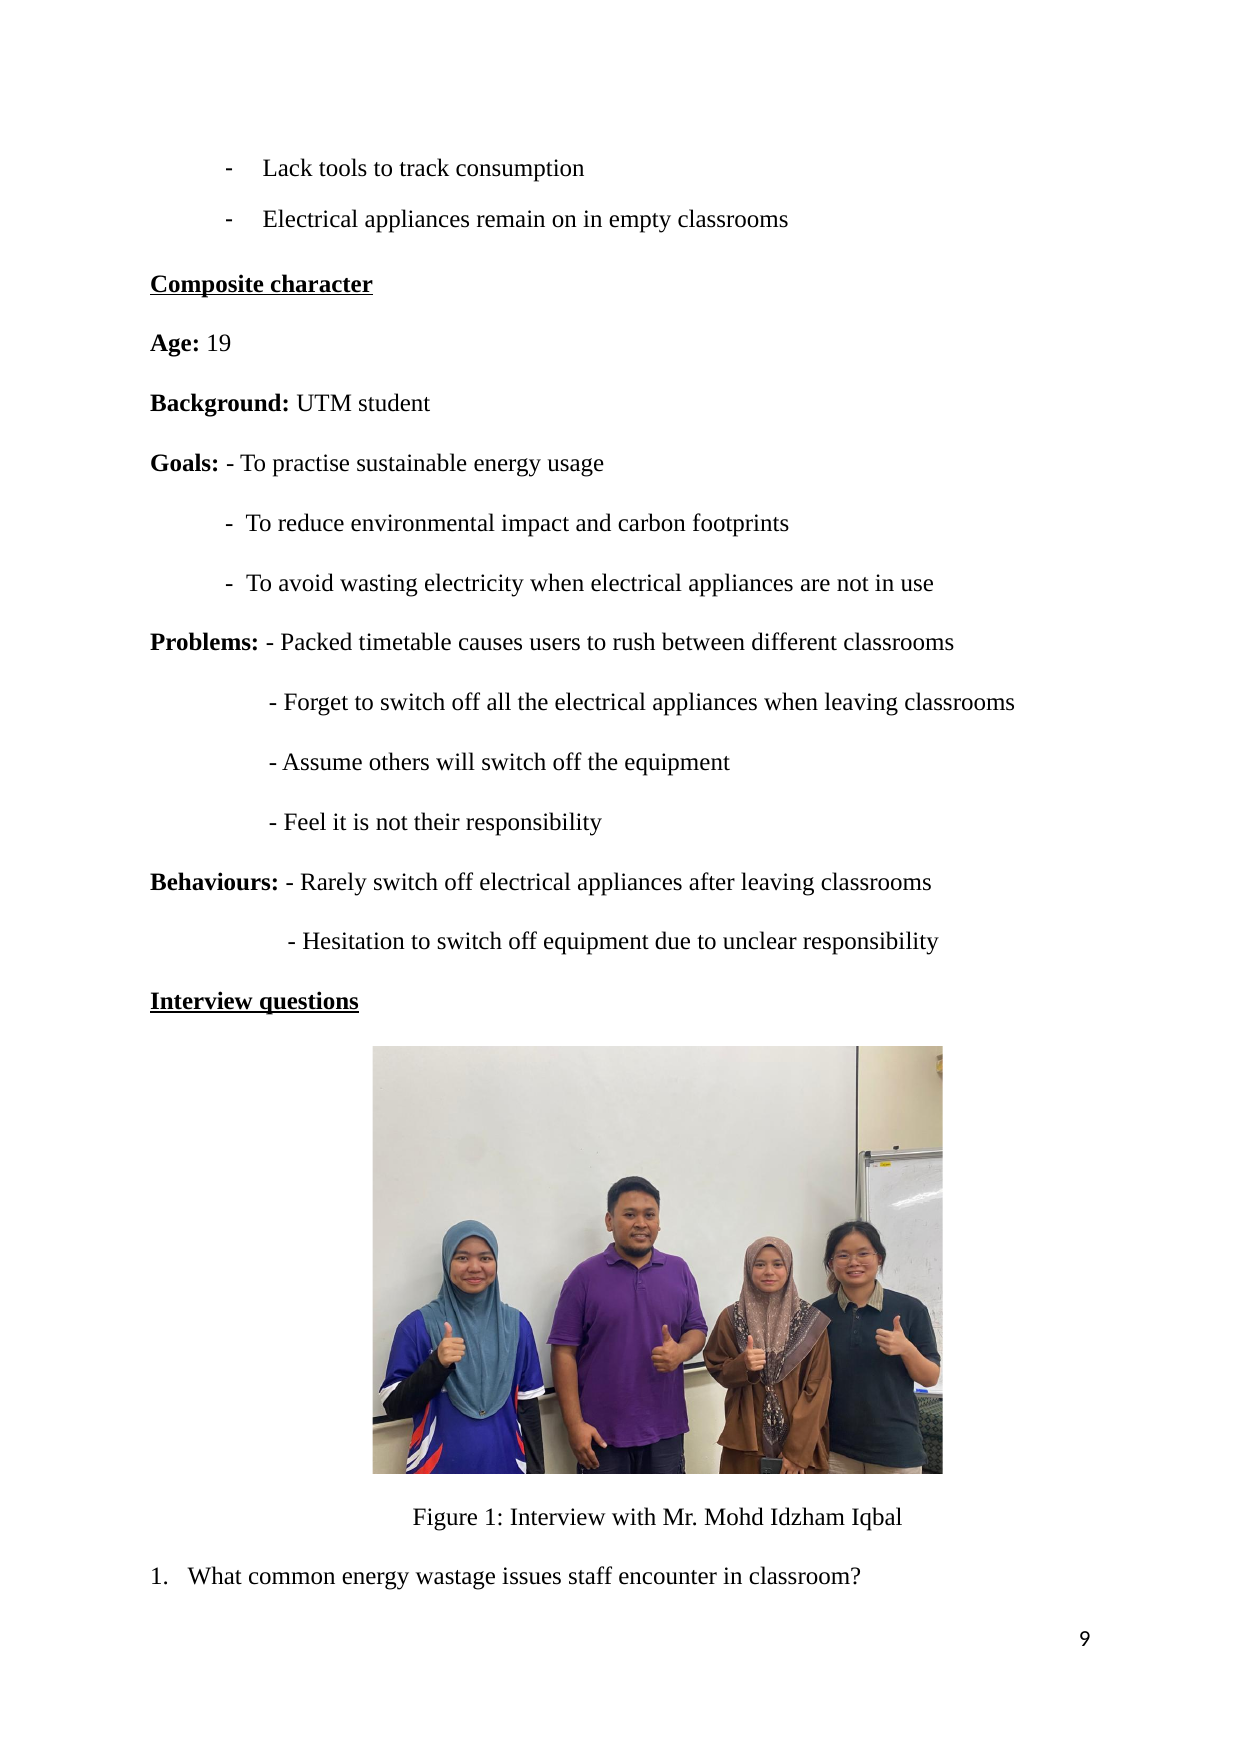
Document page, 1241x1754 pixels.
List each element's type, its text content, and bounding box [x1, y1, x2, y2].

text - Forget to switch off all the electrical appliances when leaving classrooms [150, 687, 1090, 716]
text - Hesitation to switch off equipment due to unclear responsibility [150, 926, 1090, 955]
text Background: UTM student [150, 388, 1090, 417]
list What common energy wastage issues staff encounter in classroom? [150, 1561, 1090, 1590]
text Figure 1: Interview with Mr. Mohd Idzham Iqbal [150, 1502, 1090, 1530]
text - To avoid wasting electricity when electrical appliances are not in use [150, 568, 1090, 596]
list Electrical appliances remain on in empty classrooms [225, 201, 1090, 235]
text Problems: - Packed timetable causes users to rush between different classrooms [150, 627, 1090, 656]
text Interview questions [150, 986, 1090, 1015]
text - Assume others will switch off the equipment [150, 747, 1090, 776]
picture [372, 1046, 943, 1474]
text Composite character [150, 269, 1090, 297]
text Behaviours: - Rarely switch off electrical appliances after leaving classrooms [150, 867, 1090, 895]
text - Feel it is not their responsibility [150, 807, 1090, 836]
text - To reduce environmental impact and carbon footprints [150, 508, 1090, 537]
text Goals: - To practise sustainable energy usage [150, 448, 1090, 477]
list Lack tools to track consumption [225, 150, 1090, 184]
text Age: 19 [150, 328, 1090, 357]
